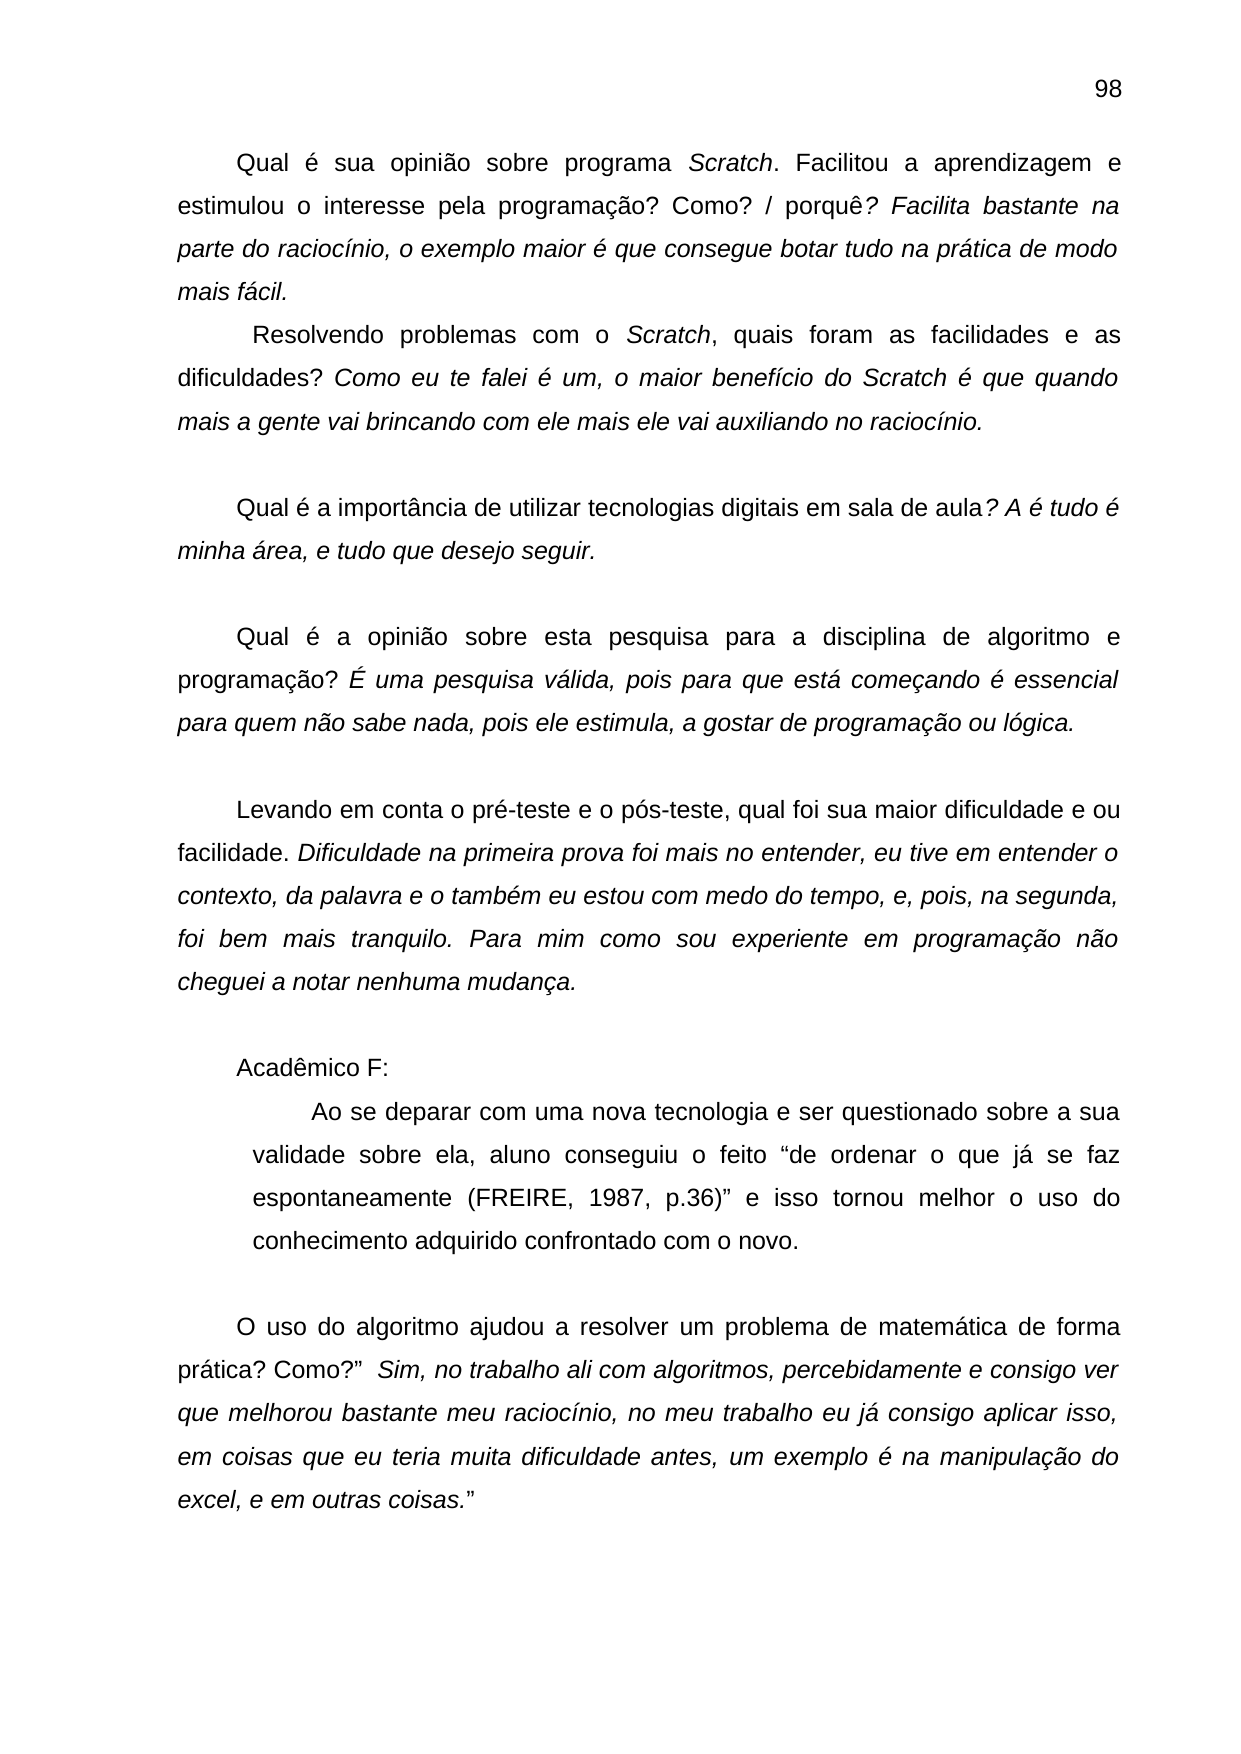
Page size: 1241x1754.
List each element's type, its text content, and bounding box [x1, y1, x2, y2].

list Ao se deparar com uma nova tecnologia e ser questionado sobre a sua validade sobre ela, aluno conseguiu o feito “de ordenar o que já se faz espontaneamente (FREIRE, 1987, p.36)” e isso tornou melhor o uso do conhecimento adquirido confrontado com o novo. [252, 1096, 1122, 1254]
text Resolvendo problemas com o Scratch, quais foram as facilidades e as dificuldades? Como eu te falei é um, o maior benefício do Scratch é que quando mais a gente vai brincando com ele mais ele vai auxiliando no raciocínio. [177, 320, 1122, 435]
text O uso do algoritmo ajudou a resolver um problema de matemática de forma prática? Como?” Sim, no trabalho ali com algoritmos, percebidamente e consigo ver que melhorou bastante meu raciocínio, no meu trabalho eu já consigo aplicar isso, em coisas que eu teria muita dificuldade antes, um exemplo é na manipulação do excel, e em outras coisas.” [177, 1312, 1122, 1513]
text Qual é a importância de utilizar tecnologias digitais em sala de aula? A é tudo é minha área, e tudo que desejo seguir. [177, 493, 1122, 564]
text Acadêmico F: [177, 1053, 1122, 1082]
text Qual é sua opinião sobre programa Scratch. Facilitou a aprendizagem e estimulou o interesse pela programação? Como? / porquê? Facilita bastante na parte do raciocínio, o exemplo maior é que consegue botar tudo na prática de modo mais fácil. [177, 148, 1122, 306]
text Qual é a opinião sobre esta pesquisa para a disciplina de algoritmo e programação? É uma pesquisa válida, pois para que está começando é essencial para quem não sabe nada, pois ele estimula, a gostar de programação ou lógica. [177, 622, 1122, 737]
text Levando em conta o pré-teste e o pós-teste, qual foi sua maior dificuldade e ou facilidade. Dificuldade na primeira prova foi mais no entender, eu tive em entender o contexto, da palavra e o também eu estou com medo do tempo, e, pois, na segunda, foi bem mais tranquilo. Para mim como sou experiente em programação não cheguei a notar nenhuma mudança. [177, 794, 1122, 996]
